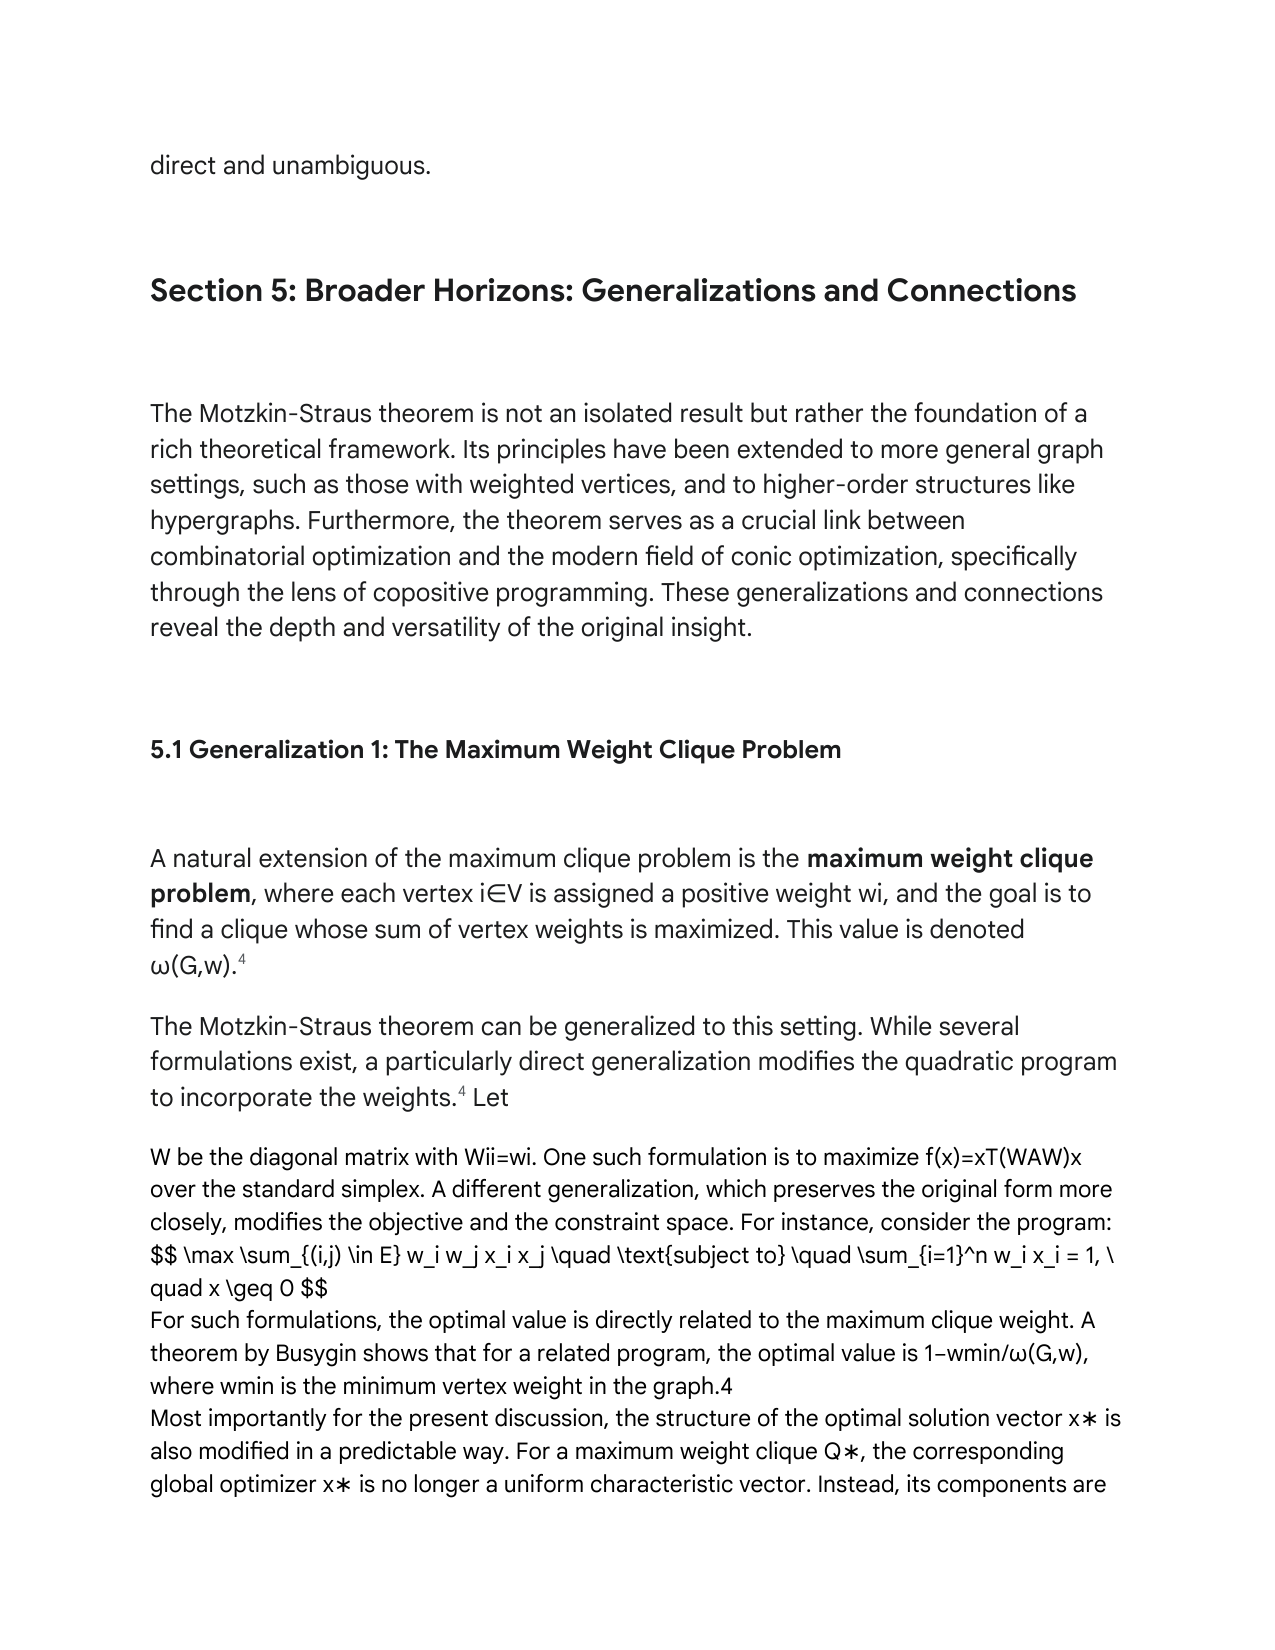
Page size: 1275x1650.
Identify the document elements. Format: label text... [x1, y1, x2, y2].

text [150, 1405, 1125, 1499]
text $$ \max \sum_{(i,j) \in E} w_i w_j x_i x_j \quad \text{subject to} \quad \sum_{i=1}^n w_i x_i = 1, \quad x \geq 0 $$ [150, 1241, 1125, 1303]
text W be the diagonal matrix with Wii​=wi​. One such formulation is to maximize f(x)=xT(WAW)x over the standard simplex. A different generalization, which preserves the original form more closely, modifies the objective and the constraint space. For instance, consider the program: [150, 1143, 1125, 1237]
text For such formulations, the optimal value is directly related to the maximum clique weight. A theorem by Busygin shows that for a related program, the optimal value is 1−wmin​/ω(G,w), where wmin​ is the minimum vertex weight in the graph.4 [150, 1307, 1125, 1401]
text The Motzkin-Straus theorem can be generalized to this setting. While several formulations exist, a particularly direct generalization modifies the quadratic program to incorporate the weights.4 Let [150, 1011, 1125, 1114]
subtitle 5.1 Generalization 1: The Maximum Weight Clique Problem [150, 734, 1125, 765]
subtitle Section 5: Broader Horizons: Generalizations and Connections [150, 271, 1125, 311]
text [150, 150, 1125, 181]
text A natural extension of the maximum clique problem is the maximum weight clique problem, where each vertex i∈V is assigned a positive weight wi​, and the goal is to find a clique whose sum of vertex weights is maximized. This value is denoted ω(G,w).4 [150, 843, 1125, 981]
text The Motzkin-Straus theorem is not an isolated result but rather the foundation of a rich theoretical framework. Its principles have been extended to more general graph settings, such as those with weighted vertices, and to higher-order structures like hypergraphs. Furthermore, the theorem serves as a crucial link between combinatorial optimization and the modern field of conic optimization, specifically through the lens of copositive programming. These generalizations and connections reveal the depth and versatility of the original insight. [150, 398, 1125, 644]
